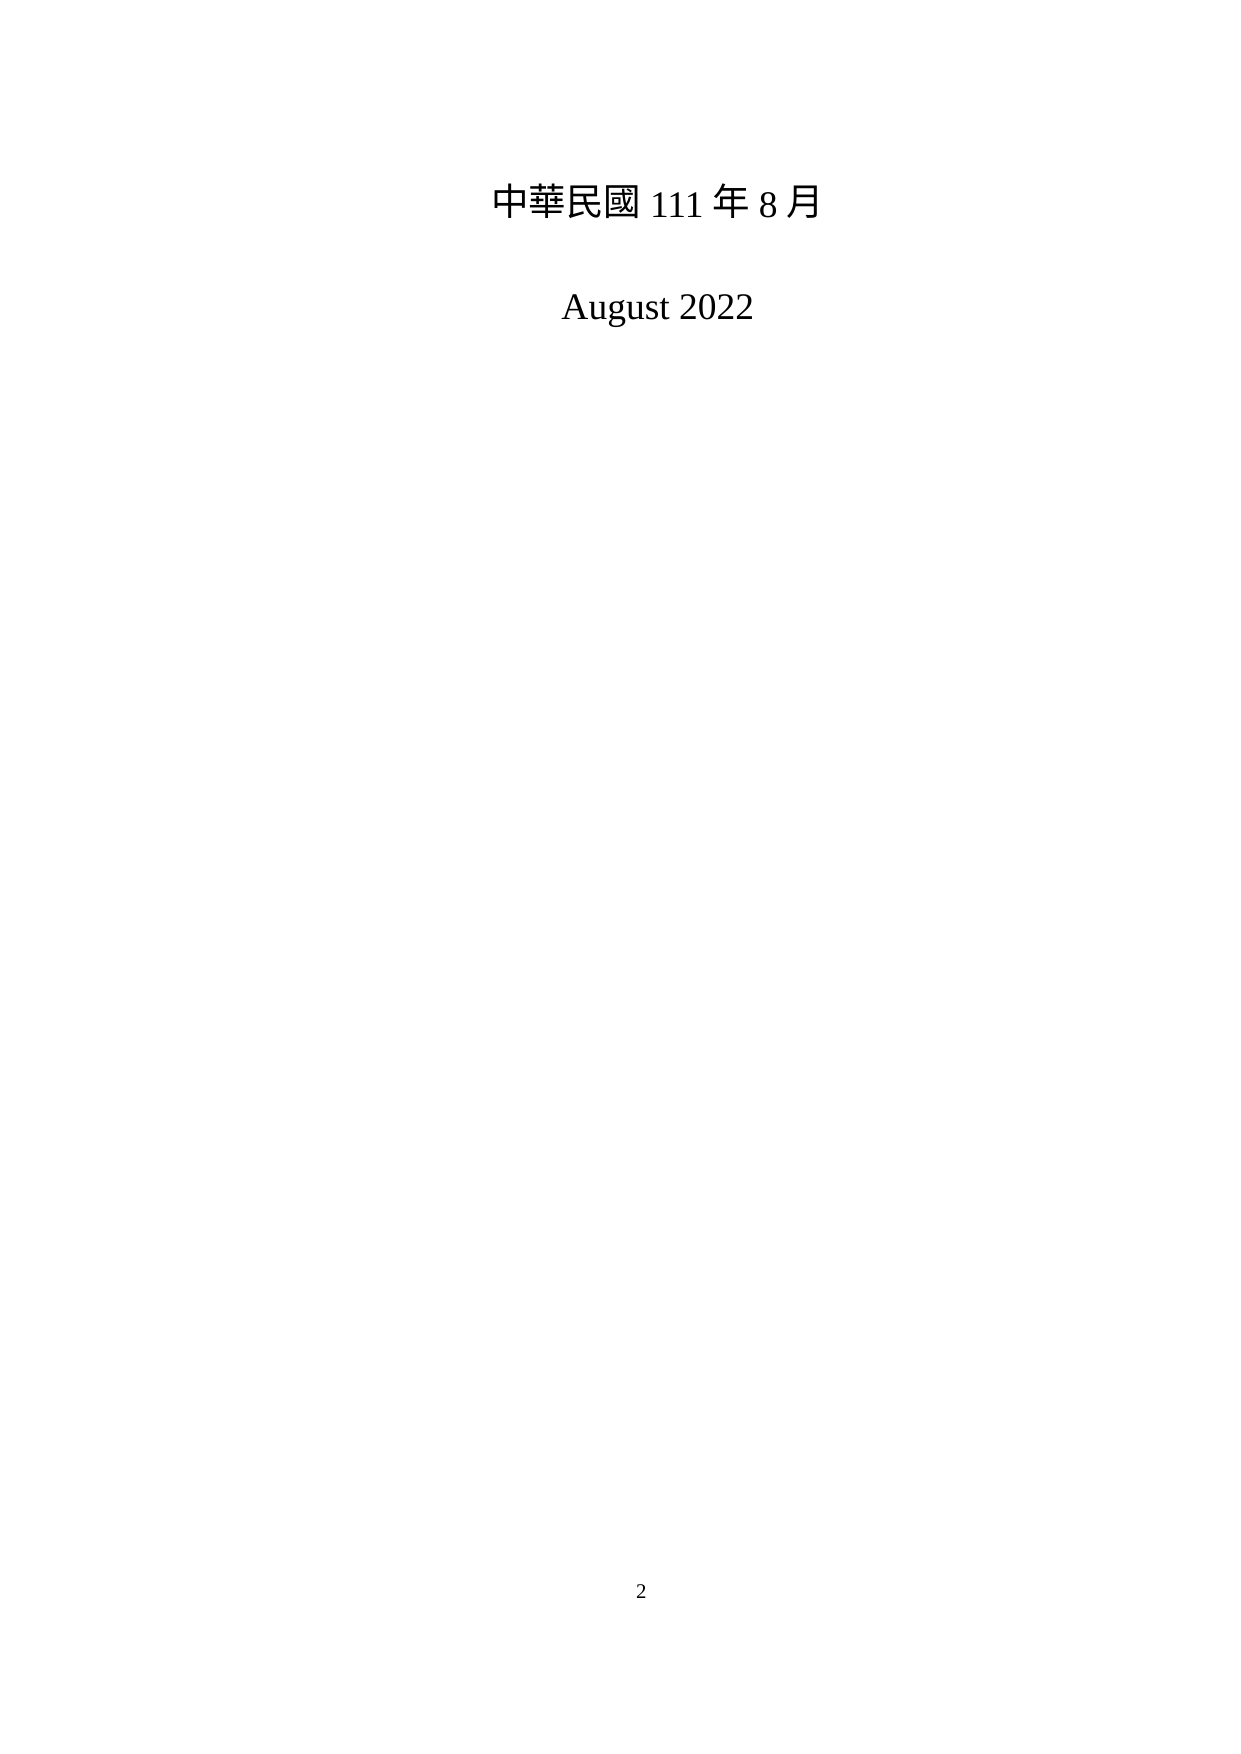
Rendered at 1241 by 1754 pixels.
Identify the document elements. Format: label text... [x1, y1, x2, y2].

text 中華民國 111 年 8 月 [165, 151, 1075, 226]
text August 2022 [165, 253, 1075, 328]
